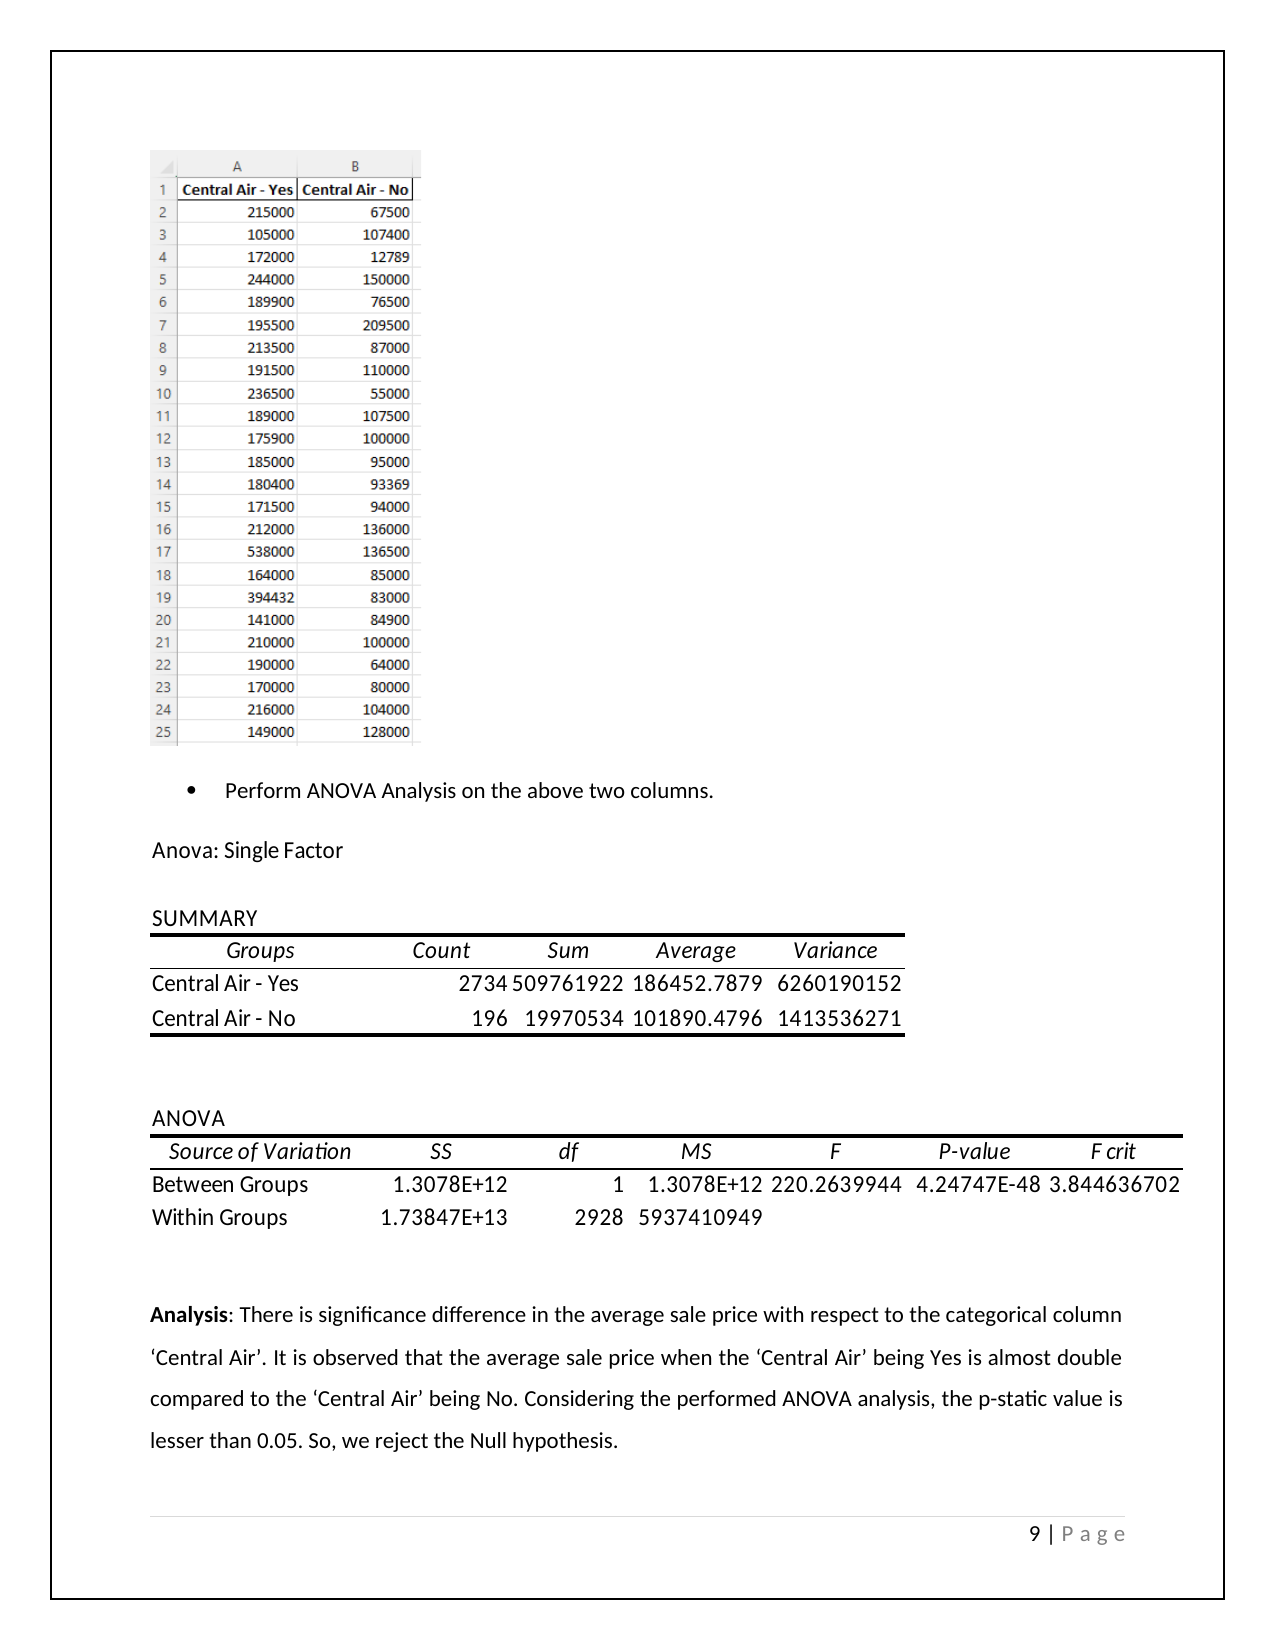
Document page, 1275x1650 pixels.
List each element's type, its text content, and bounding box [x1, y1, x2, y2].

text Analysis: There is significance difference in the average sale price with respect to the categorical column ‘Central Air’. It is observed that the average sale price when the ‘Central Air’ being Yes is almost double compared to the ‘Central Air’ being No. Considering the performed ANOVA analysis, the p-static value is lesser than 0.05. So, we reject the Null hypothesis. [150, 1301, 1125, 1454]
picture [150, 150, 422, 746]
list Perform ANOVA Analysis on the above two columns. [187, 776, 1125, 804]
